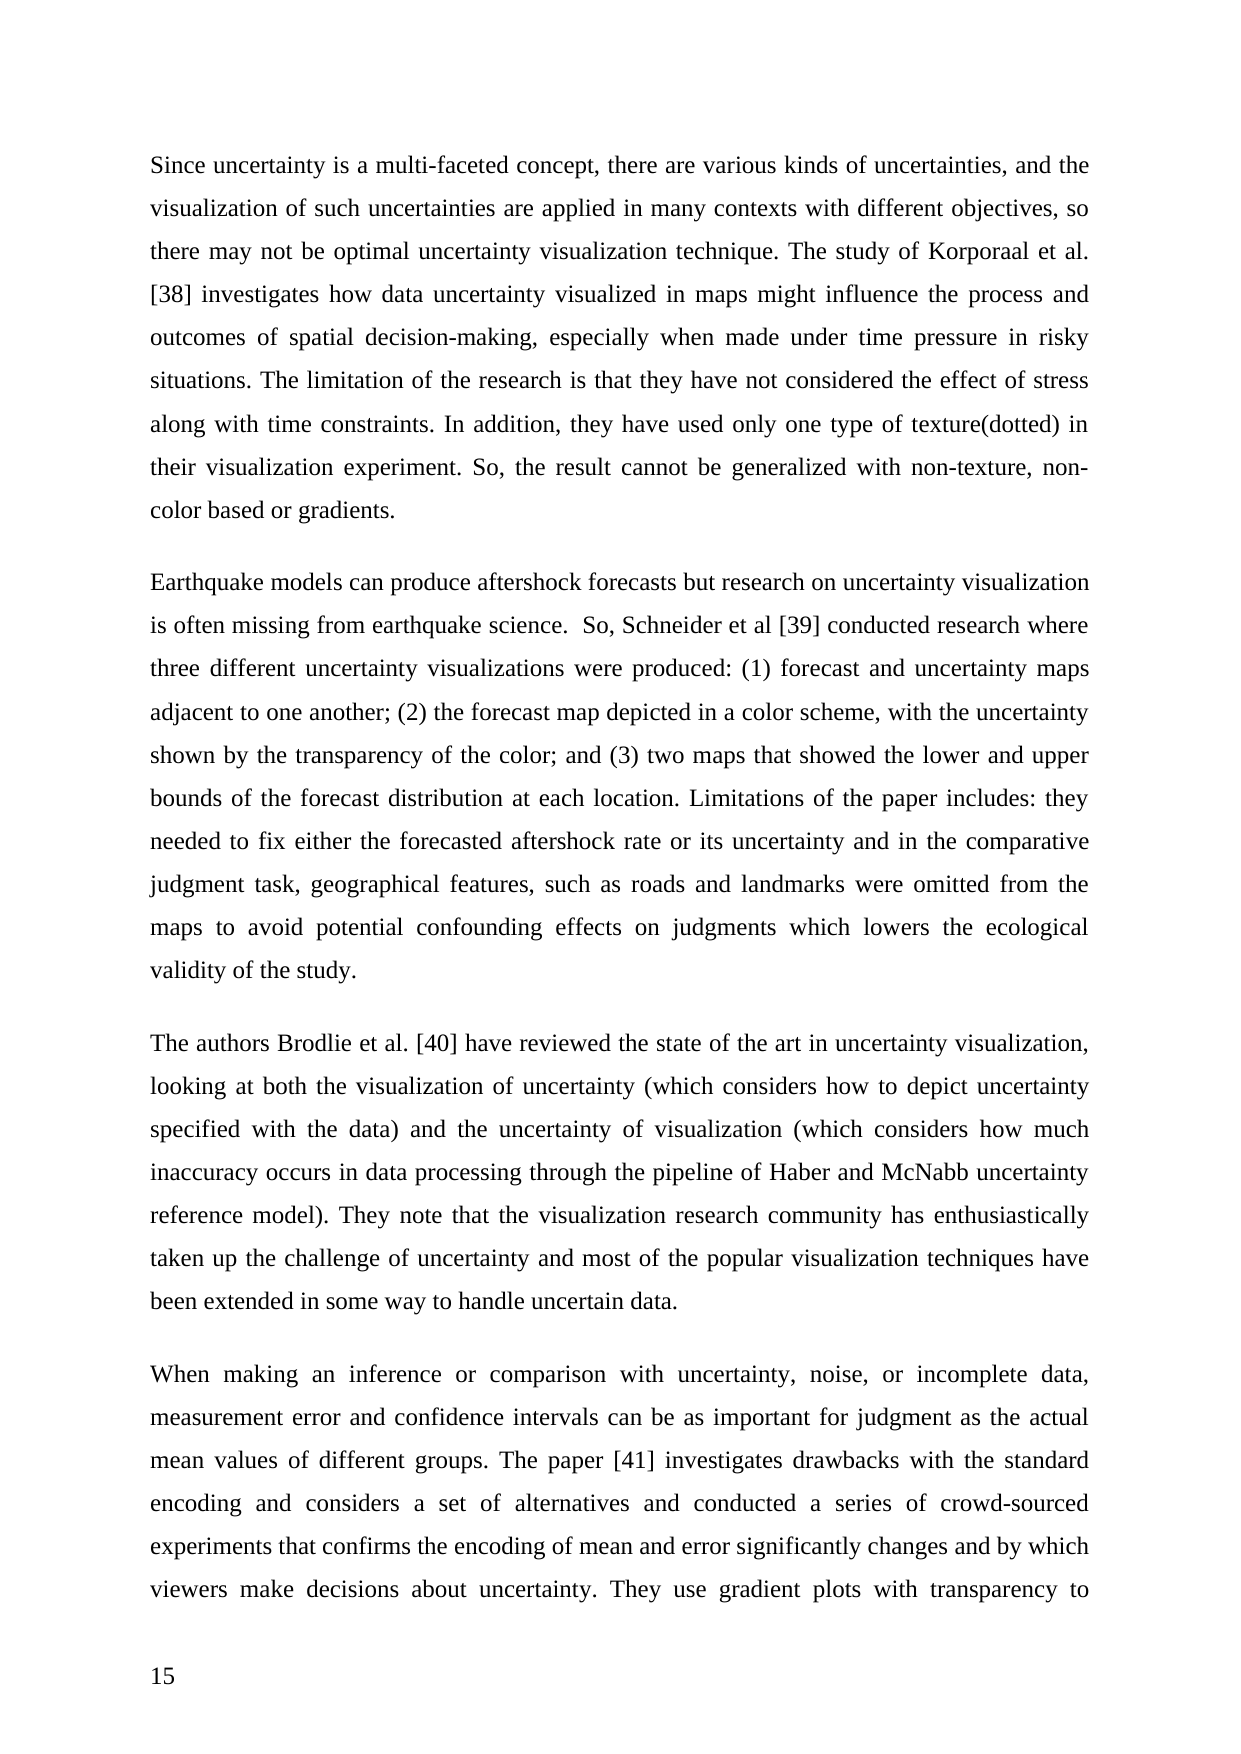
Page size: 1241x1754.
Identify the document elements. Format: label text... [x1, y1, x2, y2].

text Since uncertainty is a multi-faceted concept, there are various kinds of uncertainties, and the visualization of such uncertainties are applied in many contexts with different objectives, so there may not be optimal uncertainty visualization technique. The study of Korporaal et al. [38] investigates how data uncertainty visualized in maps might influence the process and outcomes of spatial decision-making, especially when made under time pressure in risky situations. The limitation of the research is that they have not considered the effect of stress along with time constraints. In addition, they have used only one type of texture(dotted) in their visualization experiment. So, the result cannot be generalized with non-texture, non-color based or gradients. [150, 150, 1090, 524]
text The authors Brodlie et al. [40] have reviewed the state of the art in uncertainty visualization, looking at both the visualization of uncertainty (which considers how to depict uncertainty specified with the data) and the uncertainty of visualization (which considers how much inaccuracy occurs in data processing through the pipeline of Haber and McNabb uncertainty reference model). They note that the visualization research community has enthusiastically taken up the challenge of uncertainty and most of the popular visualization techniques have been extended in some way to handle uncertain data. [150, 1028, 1090, 1315]
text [150, 1359, 1090, 1603]
text Earthquake models can produce aftershock forecasts but research on uncertainty visualization is often missing from earthquake science. So, Schneider et al [39] conducted research where three different uncertainty visualizations were produced: (1) forecast and uncertainty maps adjacent to one another; (2) the forecast map depicted in a color scheme, with the uncertainty shown by the transparency of the color; and (3) two maps that showed the lower and upper bounds of the forecast distribution at each location. Limitations of the paper includes: they needed to fix either the forecasted aftershock rate or its uncertainty and in the comparative judgment task, geographical features, such as roads and landmarks were omitted from the maps to avoid potential confounding effects on judgments which lowers the ecological validity of the study. [150, 567, 1090, 984]
